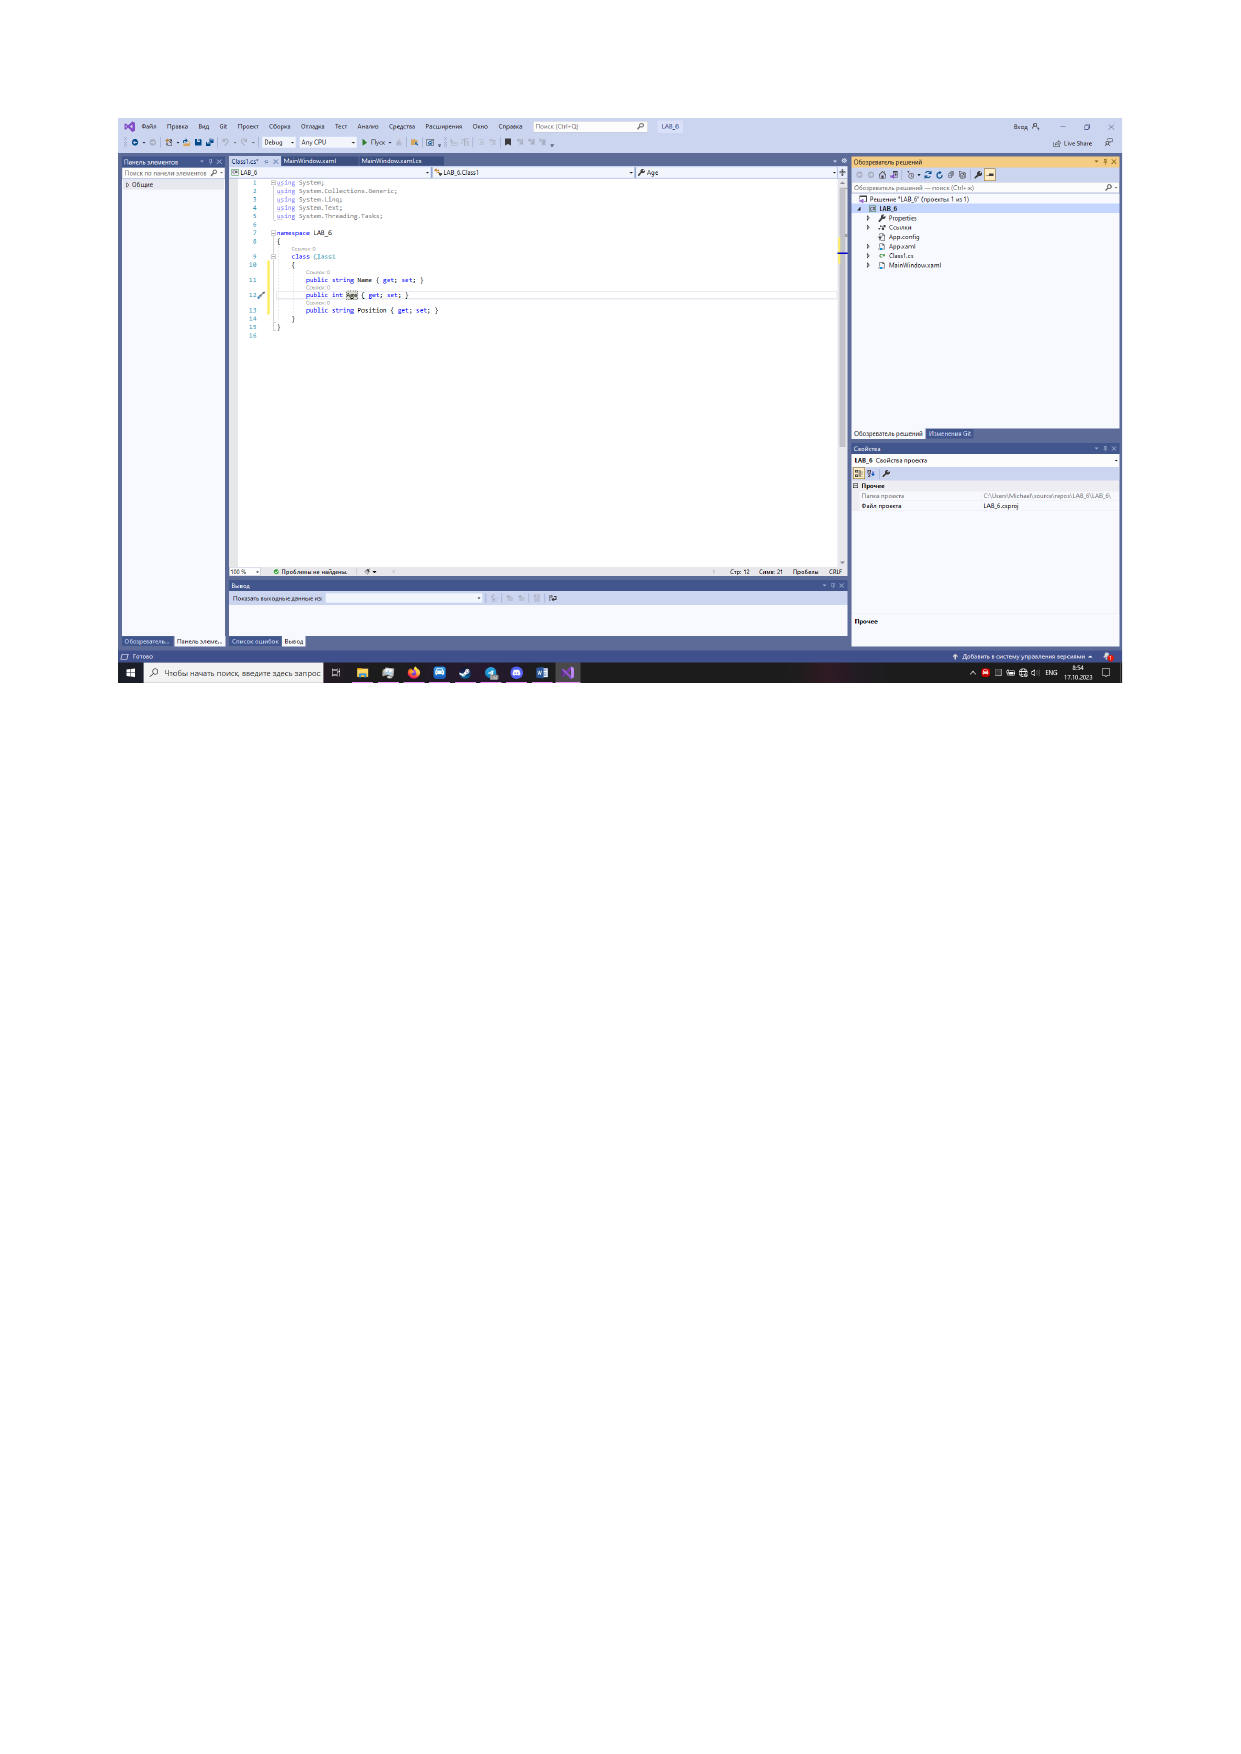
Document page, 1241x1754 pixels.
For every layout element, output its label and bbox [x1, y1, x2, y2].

picture [118, 118, 1123, 683]
